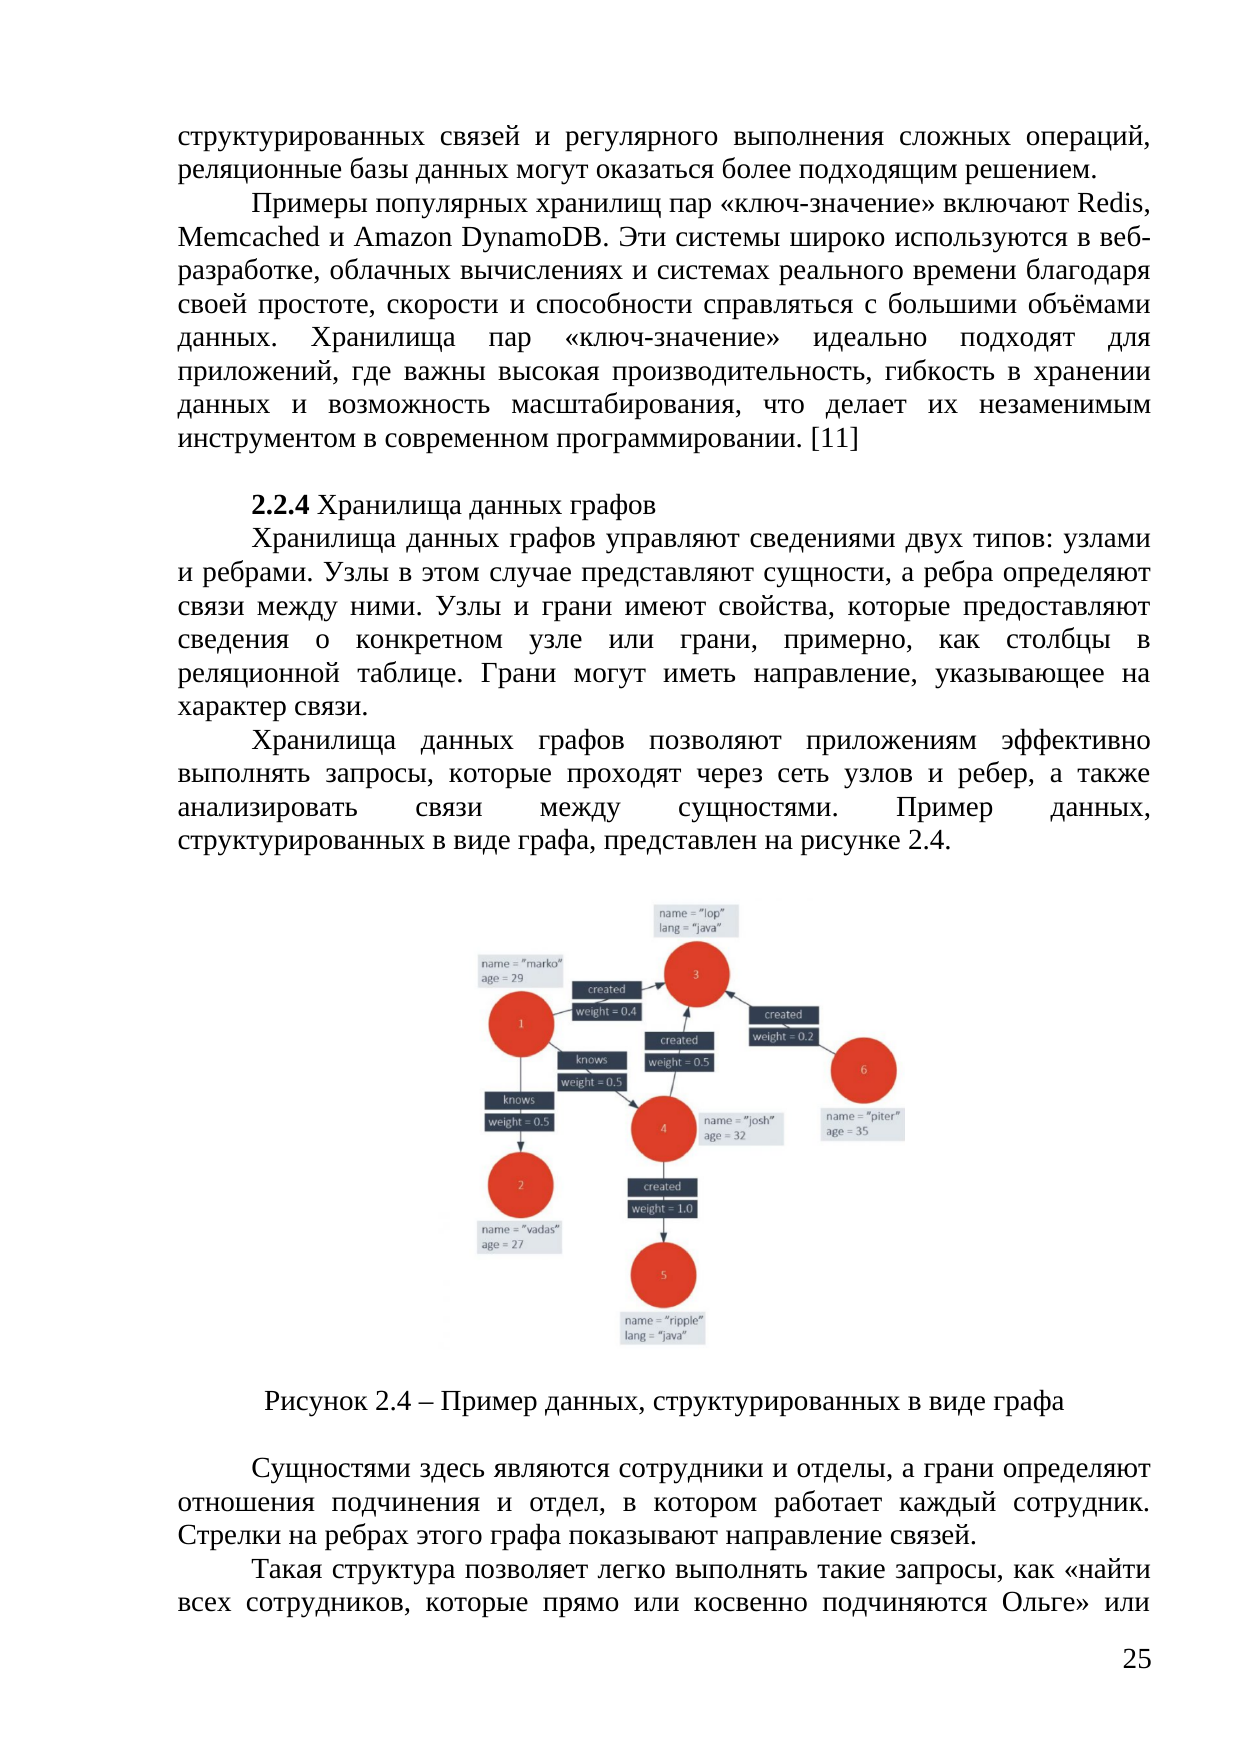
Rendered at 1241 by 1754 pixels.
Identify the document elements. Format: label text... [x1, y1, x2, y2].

text Примеры популярных хранилищ пар «ключ-значение» включают Redis, Memcached и Amazon DynamoDB. Эти системы широко используются в веб-разработке, облачных вычислениях и системах реального времени благодаря своей простоте, скорости и способности справляться с большими объёмами данных. Хранилища пар «ключ-значение» идеально подходят для приложений, где важны высокая производительность, гибкость в хранении данных и возможность масштабирования, что делает их незаменимым инструментом в современном программировании. [11] [177, 185, 1152, 453]
text 2.2.4 Хранилища данных графов [177, 487, 1152, 521]
text Сущностями здесь являются сотрудники и отделы, а грани определяют отношения подчинения и отдел, в котором работает каждый сотрудник. Стрелки на ребрах этого графа показывают направление связей. [177, 1450, 1152, 1551]
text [177, 118, 1152, 185]
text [177, 1551, 1152, 1618]
text Хранилища данных графов позволяют приложениям эффективно выполнять запросы, которые проходят через сеть узлов и ребер, а также анализировать связи между сущностями. Пример данных, структурированных в виде графа, представлен на рисунке 2.4. [177, 722, 1152, 856]
picture [424, 889, 905, 1350]
text Рисунок 2.4 – Пример данных, структурированных в виде графа [177, 1383, 1152, 1417]
text Хранилища данных графов управляют сведениями двух типов: узлами и ребрами. Узлы в этом случае представляют сущности, а ребра определяют связи между ними. Узлы и грани имеют свойства, которые предоставляют сведения о конкретном узле или грани, примерно, как столбцы в реляционной таблице. Грани могут иметь направление, указывающее на характер связи. [177, 521, 1152, 722]
